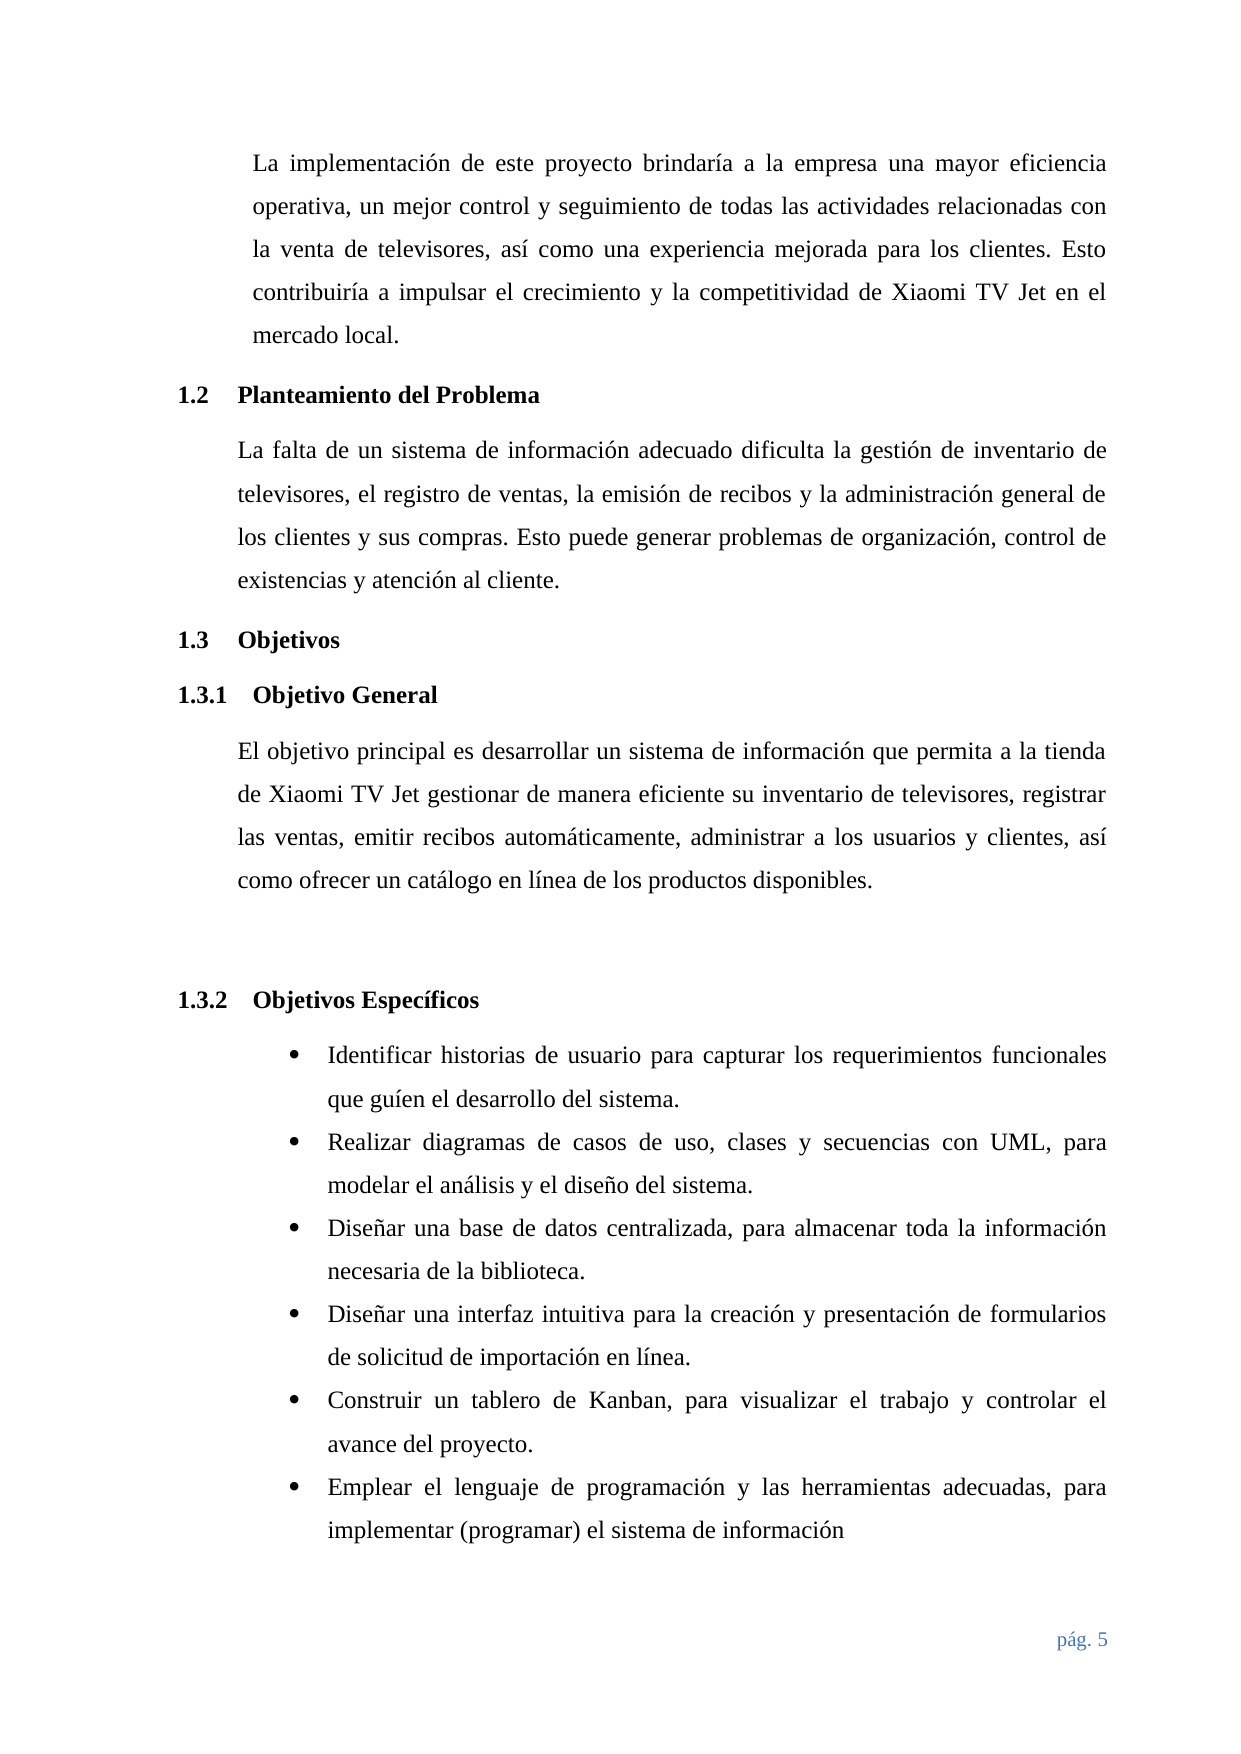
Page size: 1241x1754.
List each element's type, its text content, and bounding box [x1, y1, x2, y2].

list Diseñar una base de datos centralizada, para almacenar toda la información necesaria de la biblioteca. [290, 1213, 1107, 1285]
subtitle Objetivos Específicos [177, 985, 1107, 1014]
list Construir un tablero de Kanban, para visualizar el trabajo y controlar el avance del proyecto. [290, 1386, 1107, 1457]
text La falta de un sistema de información adecuado dificulta la gestión de inventario de televisores, el registro de ventas, la emisión de recibos y la administración general de los clientes y sus compras. Esto puede generar problemas de organización, control de existencias y atención al cliente. [237, 436, 1107, 594]
list Emplear el lenguaje de programación y las herramientas adecuadas, para implementar (programar) el sistema de información [290, 1472, 1107, 1544]
subtitle Objetivo General [177, 680, 1107, 709]
list Realizar diagramas de casos de uso, clases y secuencias con UML, para modelar el análisis y el diseño del sistema. [290, 1127, 1107, 1199]
list Identificar historias de usuario para capturar los requerimientos funcionales que guíen el desarrollo del sistema. [290, 1041, 1107, 1112]
subtitle Planteamiento del Problema [177, 380, 1107, 409]
list La implementación de este proyecto brindaría a la empresa una mayor eficiencia operativa, un mejor control y seguimiento de todas las actividades relacionadas con la venta de televisores, así como una experiencia mejorada para los clientes. Esto contribuiría a impulsar el crecimiento y la competitividad de Xiaomi TV Jet en el mercado local. [252, 148, 1107, 349]
subtitle Objetivos [177, 625, 1107, 653]
text El objetivo principal es desarrollar un sistema de información que permita a la tienda de Xiaomi TV Jet gestionar de manera eficiente su inventario de televisores, registrar las ventas, emitir recibos automáticamente, administrar a los usuarios y clientes, así como ofrecer un catálogo en línea de los productos disponibles. [237, 736, 1107, 894]
list Diseñar una interfaz intuitiva para la creación y presentación de formularios de solicitud de importación en línea. [290, 1299, 1107, 1371]
